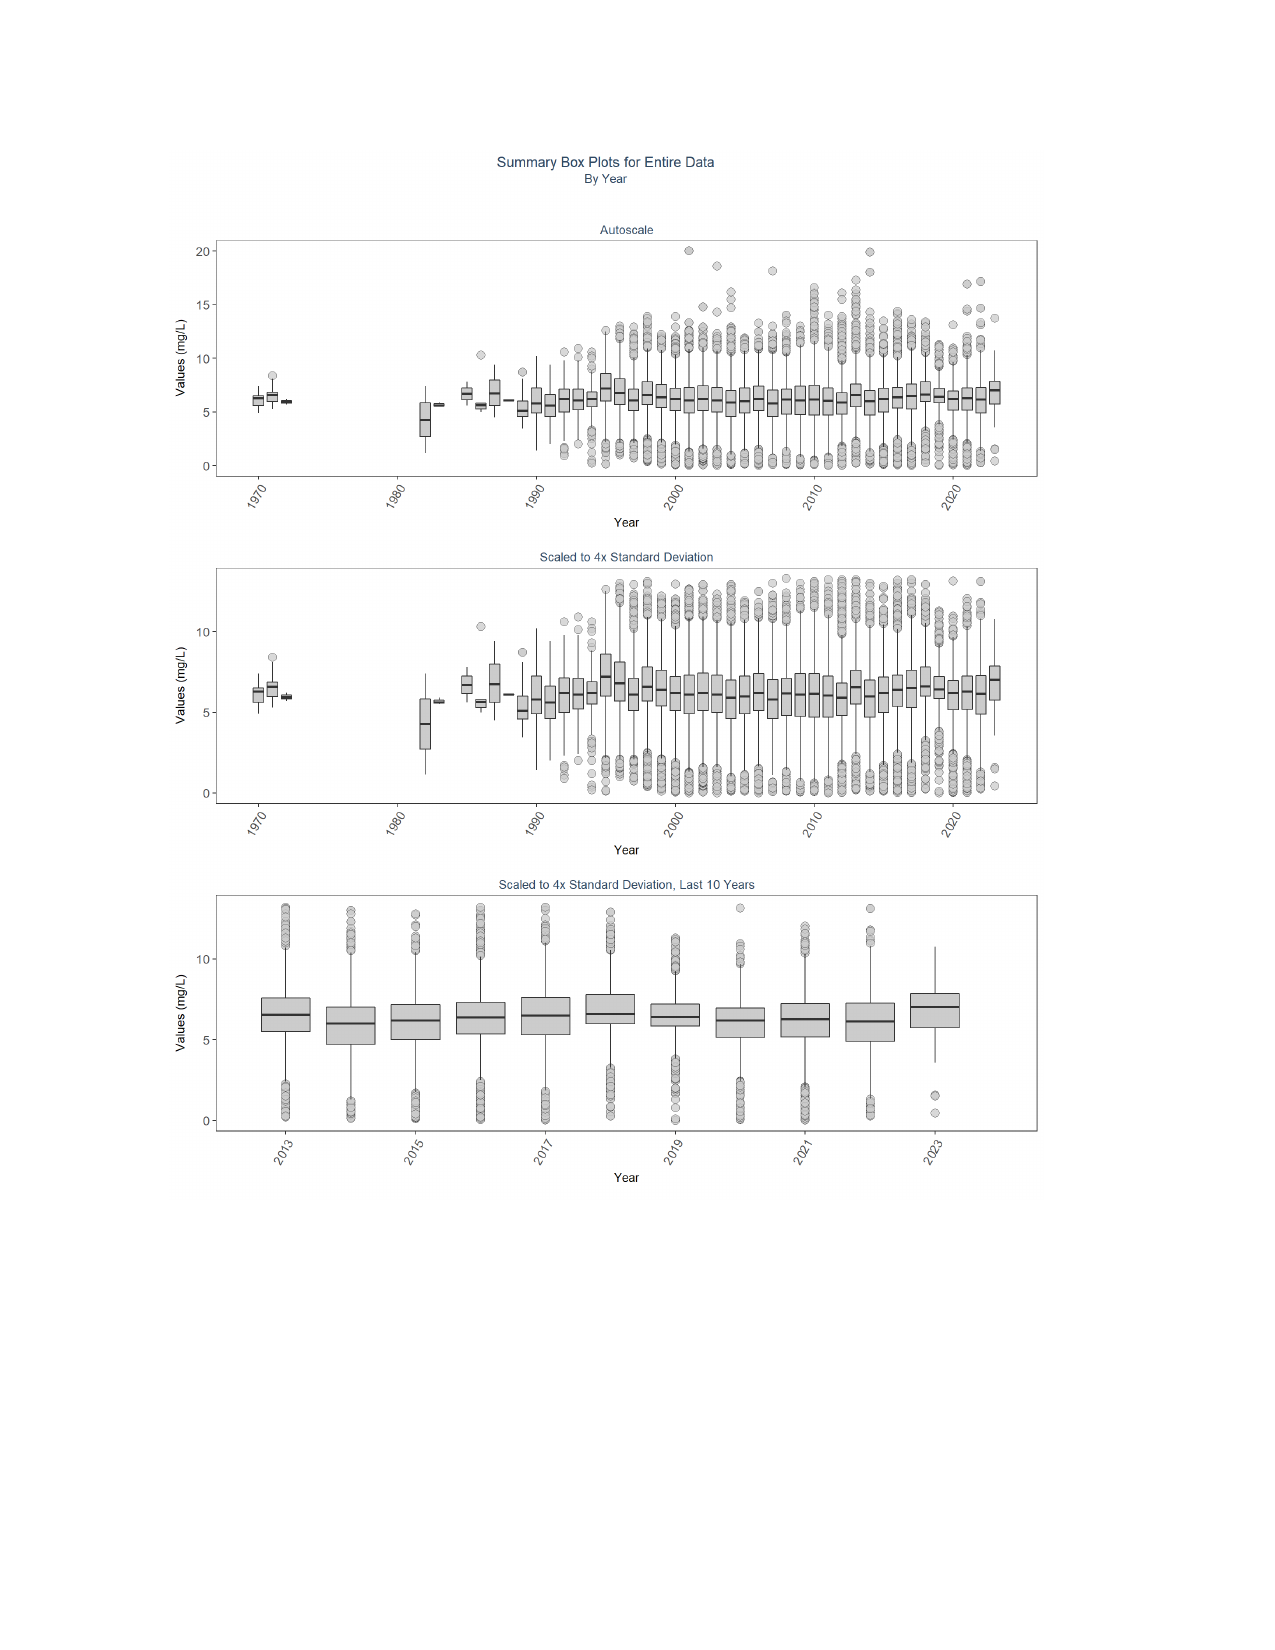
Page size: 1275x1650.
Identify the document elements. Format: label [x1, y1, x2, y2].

picture [168, 150, 1044, 1200]
